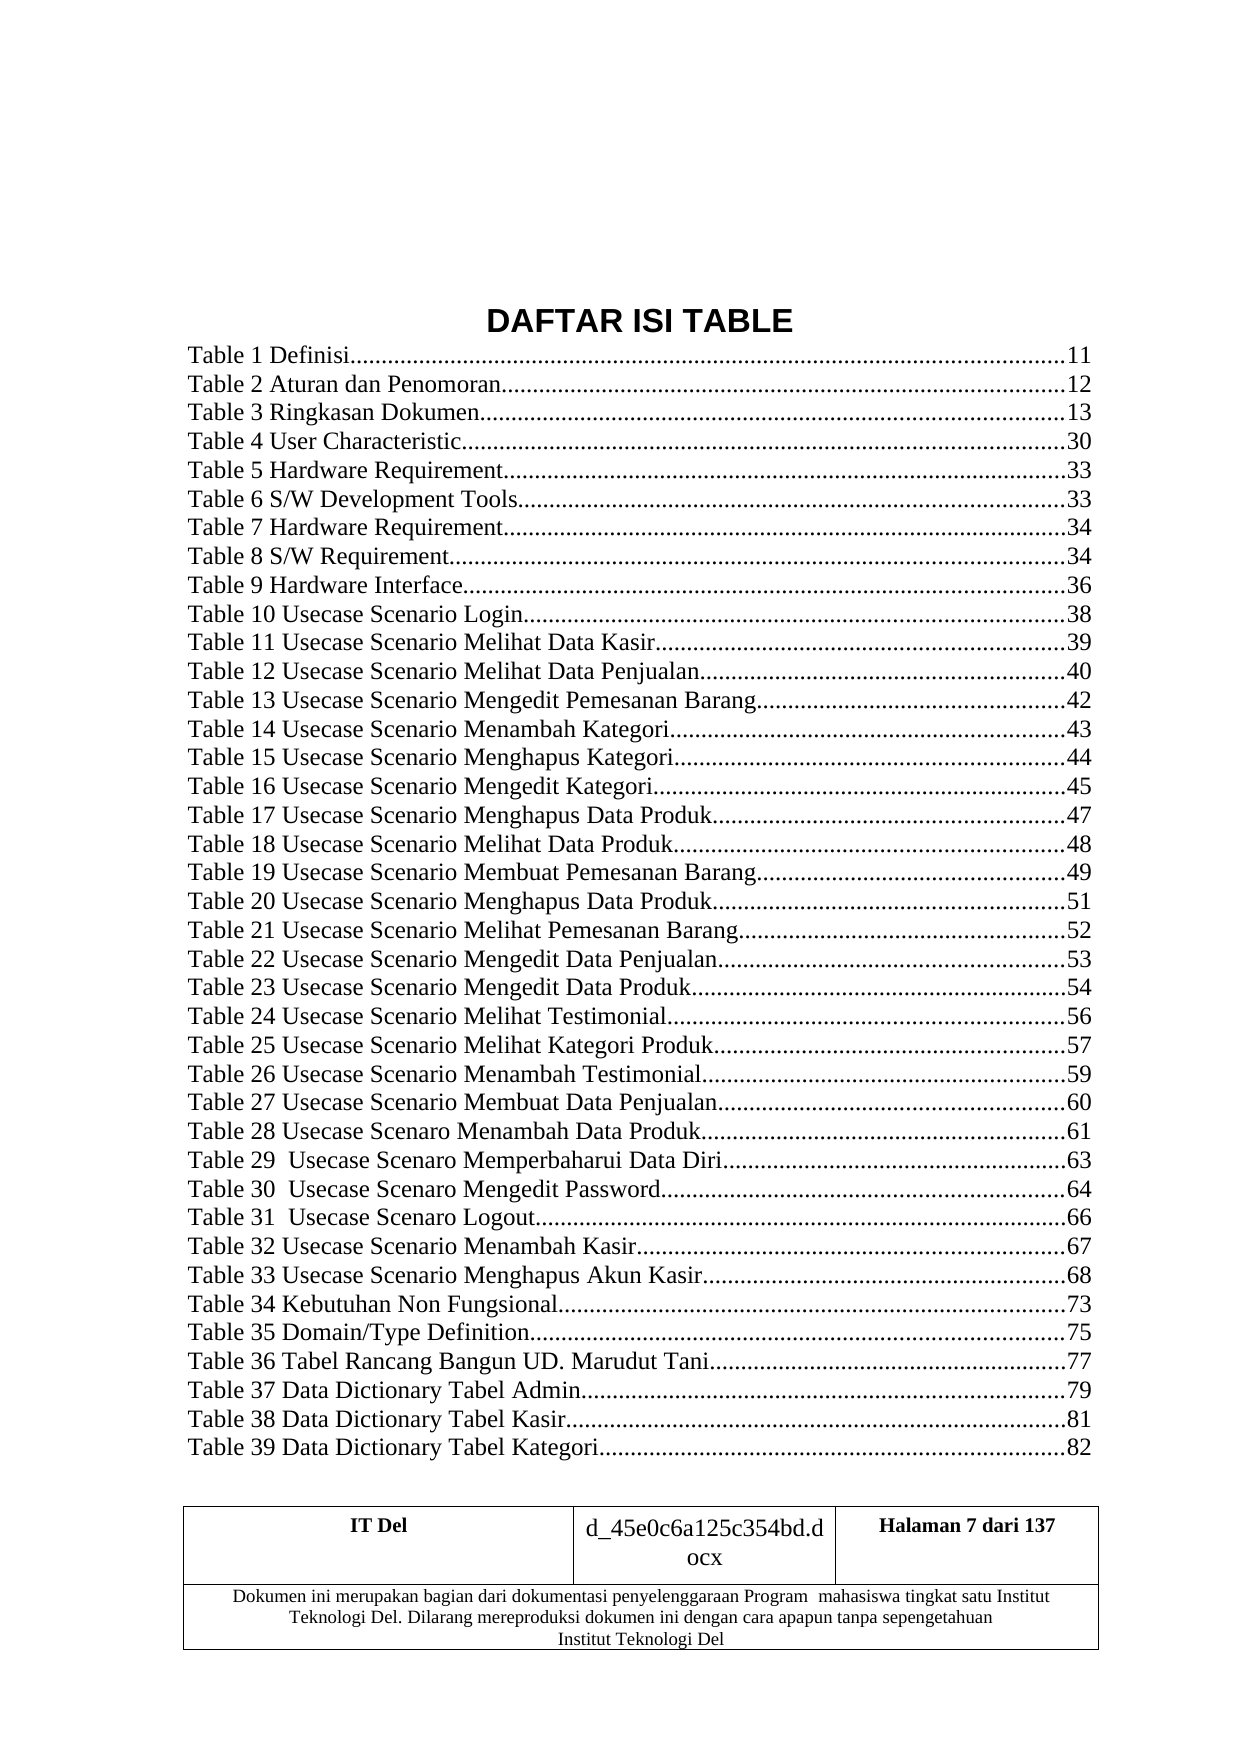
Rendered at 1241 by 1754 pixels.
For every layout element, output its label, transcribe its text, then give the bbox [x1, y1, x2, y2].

text Table 21 Usecase Scenario Melihat Pemesanan Barang 52 [187, 915, 1092, 944]
text Table 2 Aturan dan Penomoran 12 [187, 369, 1092, 397]
text Table 12 Usecase Scenario Melihat Data Penjualan 40 [187, 656, 1092, 685]
text DAFTAR ISI TABLE [187, 301, 1092, 340]
text Table 10 Usecase Scenario Login 38 [187, 599, 1092, 627]
text Table 24 Usecase Scenario Melihat Testimonial 56 [187, 1001, 1092, 1030]
text Table 1 Definisi 11 [187, 340, 1092, 369]
text Table 13 Usecase Scenario Mengedit Pemesanan Barang 42 [187, 685, 1092, 714]
text Table 16 Usecase Scenario Mengedit Kategori 45 [187, 771, 1092, 800]
text Table 5 Hardware Requirement 33 [187, 455, 1092, 484]
text Table 34 Kebutuhan Non Fungsional 73 [187, 1289, 1092, 1317]
text Table 37 Data Dictionary Tabel Admin 79 [187, 1375, 1092, 1404]
text Table 9 Hardware Interface 36 [187, 570, 1092, 599]
text Table 39 Data Dictionary Tabel Kategori 82 [187, 1432, 1092, 1461]
text Table 27 Usecase Scenario Membuat Data Penjualan 60 [187, 1087, 1092, 1116]
text Table 17 Usecase Scenario Menghapus Data Produk 47 [187, 800, 1092, 829]
text Table 26 Usecase Scenario Menambah Testimonial 59 [187, 1059, 1092, 1087]
text Table 38 Data Dictionary Tabel Kasir 81 [187, 1404, 1092, 1432]
text Table 11 Usecase Scenario Melihat Data Kasir 39 [187, 627, 1092, 656]
text Table 18 Usecase Scenario Melihat Data Produk 48 [187, 829, 1092, 857]
text Table 29 Usecase Scenaro Memperbaharui Data Diri 63 [187, 1145, 1092, 1174]
text Table 7 Hardware Requirement 34 [187, 512, 1092, 541]
text Table 36 Tabel Rancang Bangun UD. Marudut Tani 77 [187, 1346, 1092, 1375]
text Table 3 Ringkasan Dokumen 13 [187, 397, 1092, 426]
text Table 25 Usecase Scenario Melihat Kategori Produk 57 [187, 1030, 1092, 1059]
text Table 28 Usecase Scenaro Menambah Data Produk 61 [187, 1116, 1092, 1145]
text Table 19 Usecase Scenario Membuat Pemesanan Barang 49 [187, 857, 1092, 886]
text Table 20 Usecase Scenario Menghapus Data Produk 51 [187, 886, 1092, 915]
text Table 22 Usecase Scenario Mengedit Data Penjualan 53 [187, 944, 1092, 972]
text Table 15 Usecase Scenario Menghapus Kategori 44 [187, 742, 1092, 771]
text Table 31 Usecase Scenaro Logout 66 [187, 1202, 1092, 1231]
text Table 32 Usecase Scenario Menambah Kasir 67 [187, 1231, 1092, 1260]
text Table 14 Usecase Scenario Menambah Kategori 43 [187, 714, 1092, 742]
text Table 33 Usecase Scenario Menghapus Akun Kasir 68 [187, 1260, 1092, 1289]
text Table 30 Usecase Scenaro Mengedit Password 64 [187, 1174, 1092, 1202]
text Table 8 S/W Requirement 34 [187, 541, 1092, 570]
text Table 35 Domain/Type Definition 75 [187, 1317, 1092, 1346]
text Table 4 User Characteristic 30 [187, 426, 1092, 455]
text Table 6 S/W Development Tools 33 [187, 484, 1092, 512]
text Table 23 Usecase Scenario Mengedit Data Produk 54 [187, 972, 1092, 1001]
